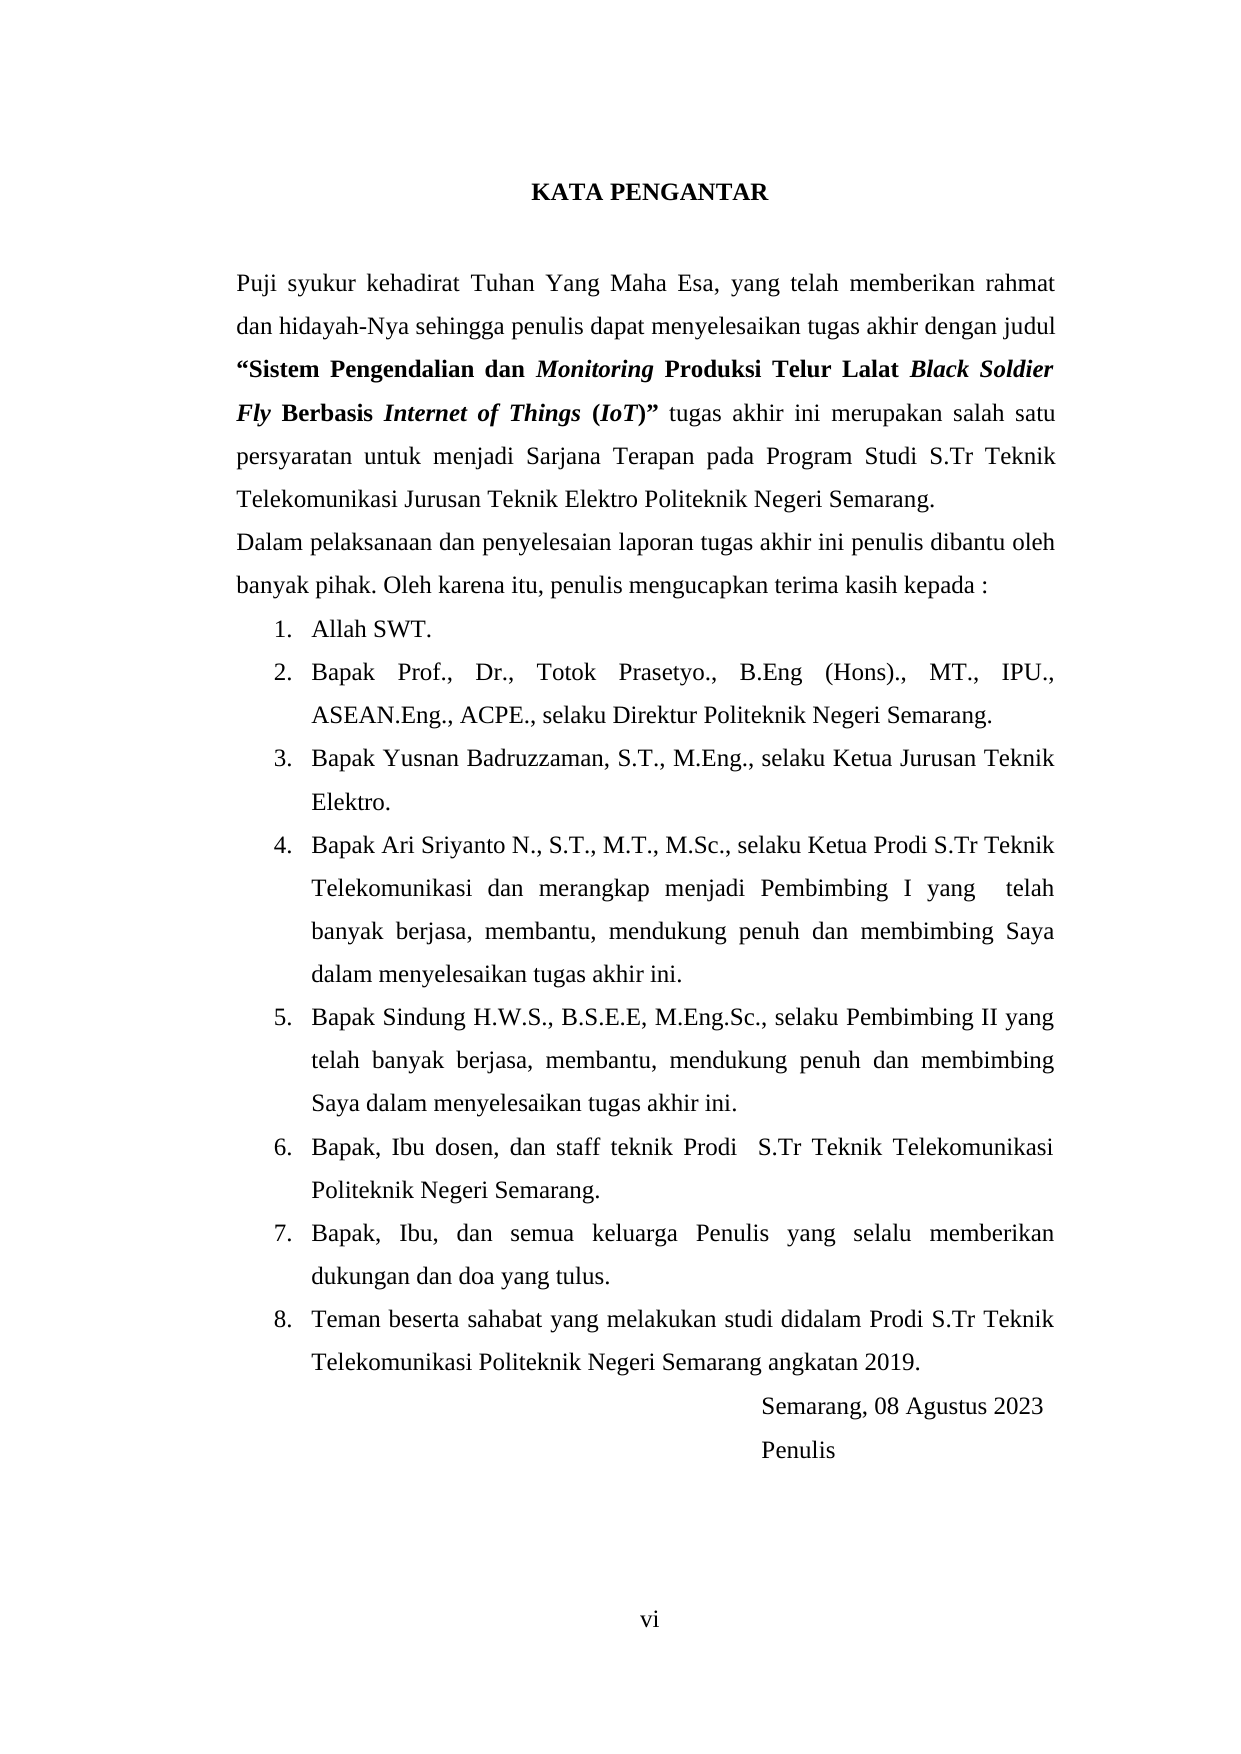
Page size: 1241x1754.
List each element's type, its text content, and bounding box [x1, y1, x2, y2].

text Dalam pelaksanaan dan penyelesaian laporan tugas akhir ini penulis dibantu oleh banyak pihak. Oleh karena itu, penulis mengucapkan terima kasih kepada : [236, 527, 1055, 599]
list Teman beserta sahabat yang melakukan studi didalam Prodi S.Tr Teknik Telekomunikasi Politeknik Negeri Semarang angkatan 2019. [274, 1304, 1055, 1376]
list Bapak, Ibu, dan semua keluarga Penulis yang selalu memberikan dukungan dan doa yang tulus. [274, 1218, 1055, 1290]
list Bapak Sindung H.W.S., B.S.E.E, M.Eng.Sc., selaku Pembimbing II yang telah banyak berjasa, membantu, mendukung penuh dan membimbing Saya dalam menyelesaikan tugas akhir ini. [274, 1002, 1055, 1117]
list Bapak Yusnan Badruzzaman, S.T., M.Eng., selaku Ketua Jurusan Teknik Elektro. [274, 743, 1055, 815]
text Semarang, 08 Agustus 2023 [740, 1391, 1055, 1419]
text Puji syukur kehadirat Tuhan Yang Maha Esa, yang telah memberikan rahmat dan hidayah-Nya sehingga penulis dapat menyelesaikan tugas akhir dengan judul “Sistem Pengendalian dan Monitoring Produksi Telur Lalat Black Soldier Fly Berbasis Internet of Things (IoT)” tugas akhir ini merupakan salah satu persyaratan untuk menjadi Sarjana Terapan pada Program Studi S.Tr Teknik Telekomunikasi Jurusan Teknik Elektro Politeknik Negeri Semarang. [236, 268, 1056, 513]
list Bapak Ari Sriyanto N., S.T., M.T., M.Sc., selaku Ketua Prodi S.Tr Teknik Telekomunikasi dan merangkap menjadi Pembimbing I yang telah banyak berjasa, membantu, mendukung penuh dan membimbing Saya dalam menyelesaikan tugas akhir ini. [274, 830, 1055, 988]
subtitle KATA PENGANTAR [236, 177, 1063, 206]
list Bapak Prof., Dr., Totok Prasetyo., B.Eng (Hons)., MT., IPU., ASEAN.Eng., ACPE., selaku Direktur Politeknik Negeri Semarang. [274, 657, 1055, 729]
list Allah SWT. [274, 614, 1055, 643]
text Penulis [740, 1434, 1055, 1464]
list Bapak, Ibu dosen, dan staff teknik Prodi S.Tr Teknik Telekomunikasi Politeknik Negeri Semarang. [274, 1132, 1055, 1203]
